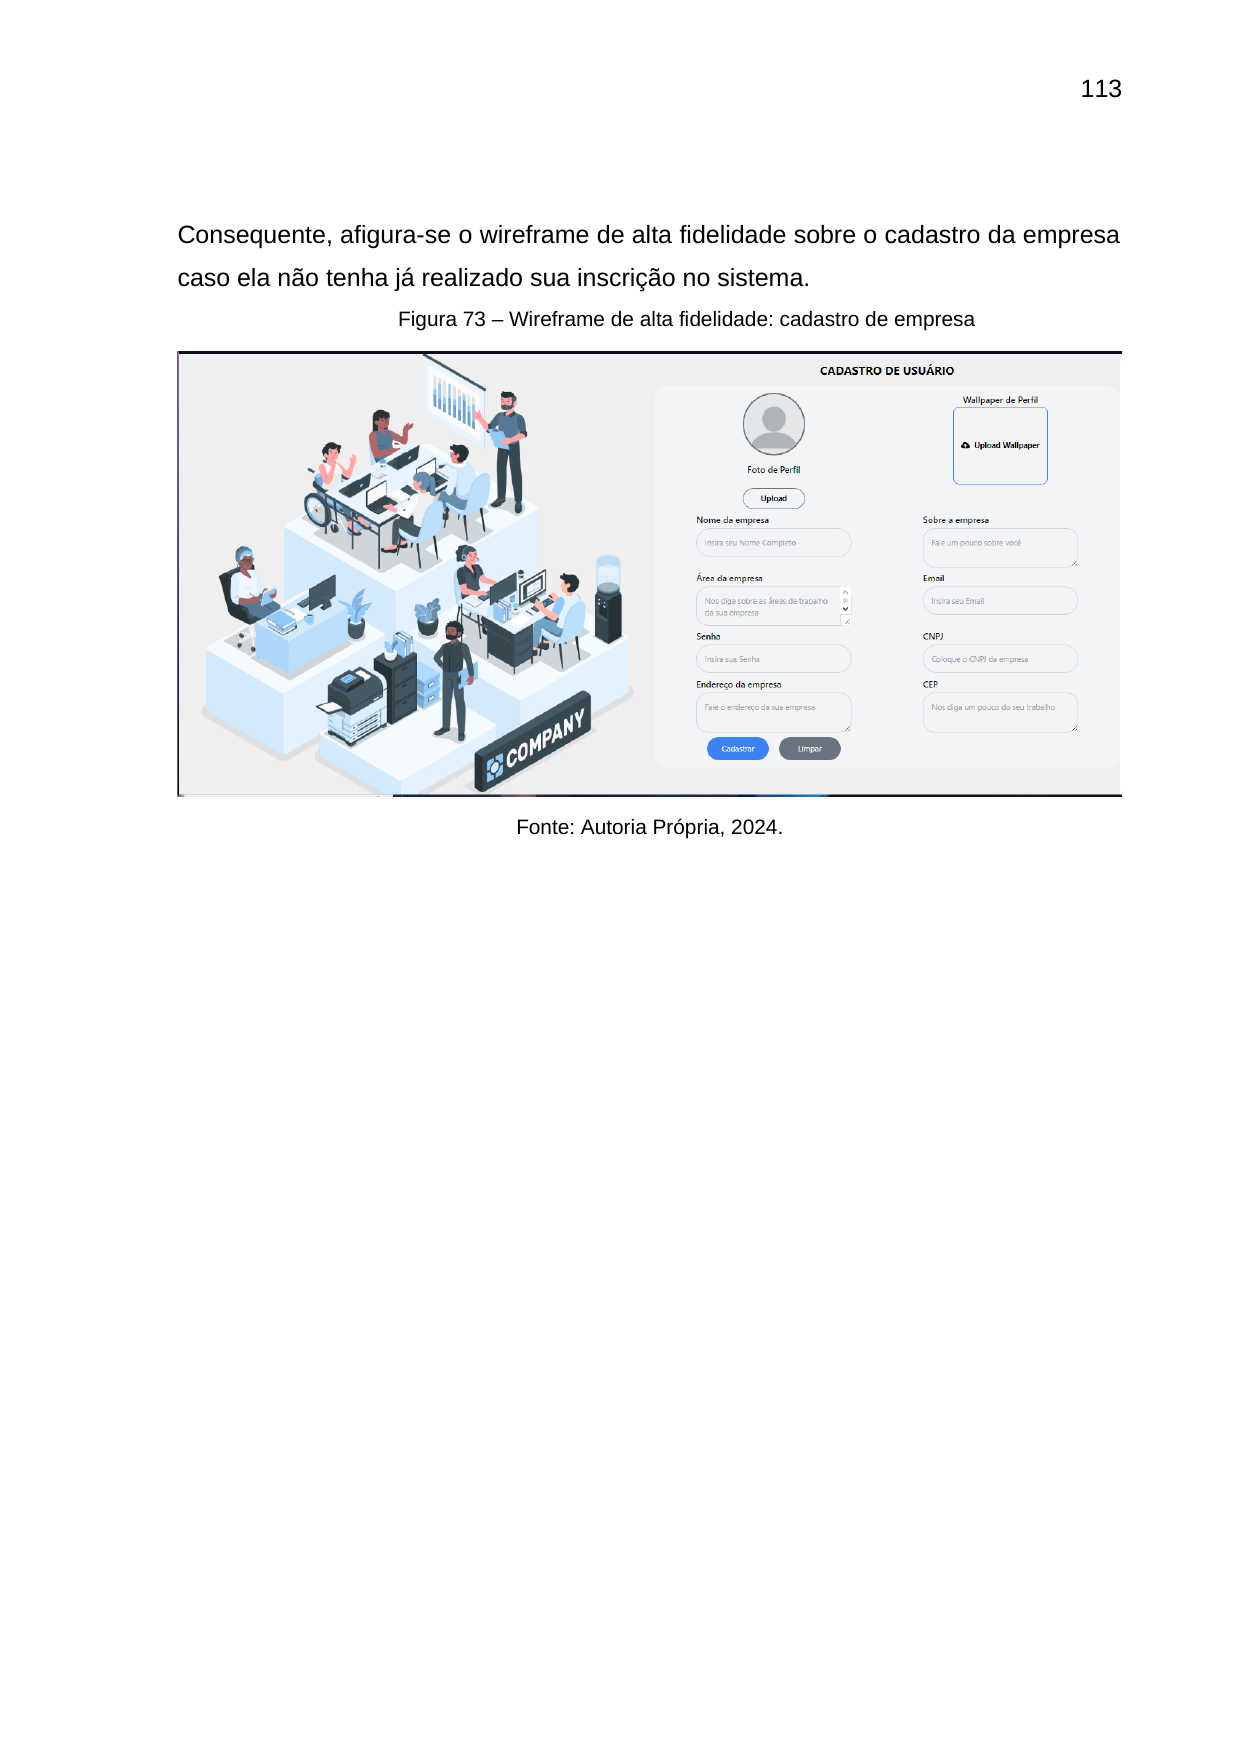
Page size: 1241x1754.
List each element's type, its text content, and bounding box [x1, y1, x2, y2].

text Figura 73 – Wireframe de alta fidelidade: cadastro de empresa [177, 307, 1122, 331]
text Consequente, afigura-se o wireframe de alta fidelidade sobre o cadastro da empresa caso ela não tenha já realizado sua inscrição no sistema. [177, 220, 1122, 292]
text Fonte: Autoria Própria, 2024. [177, 815, 1122, 839]
picture [177, 351, 1123, 797]
